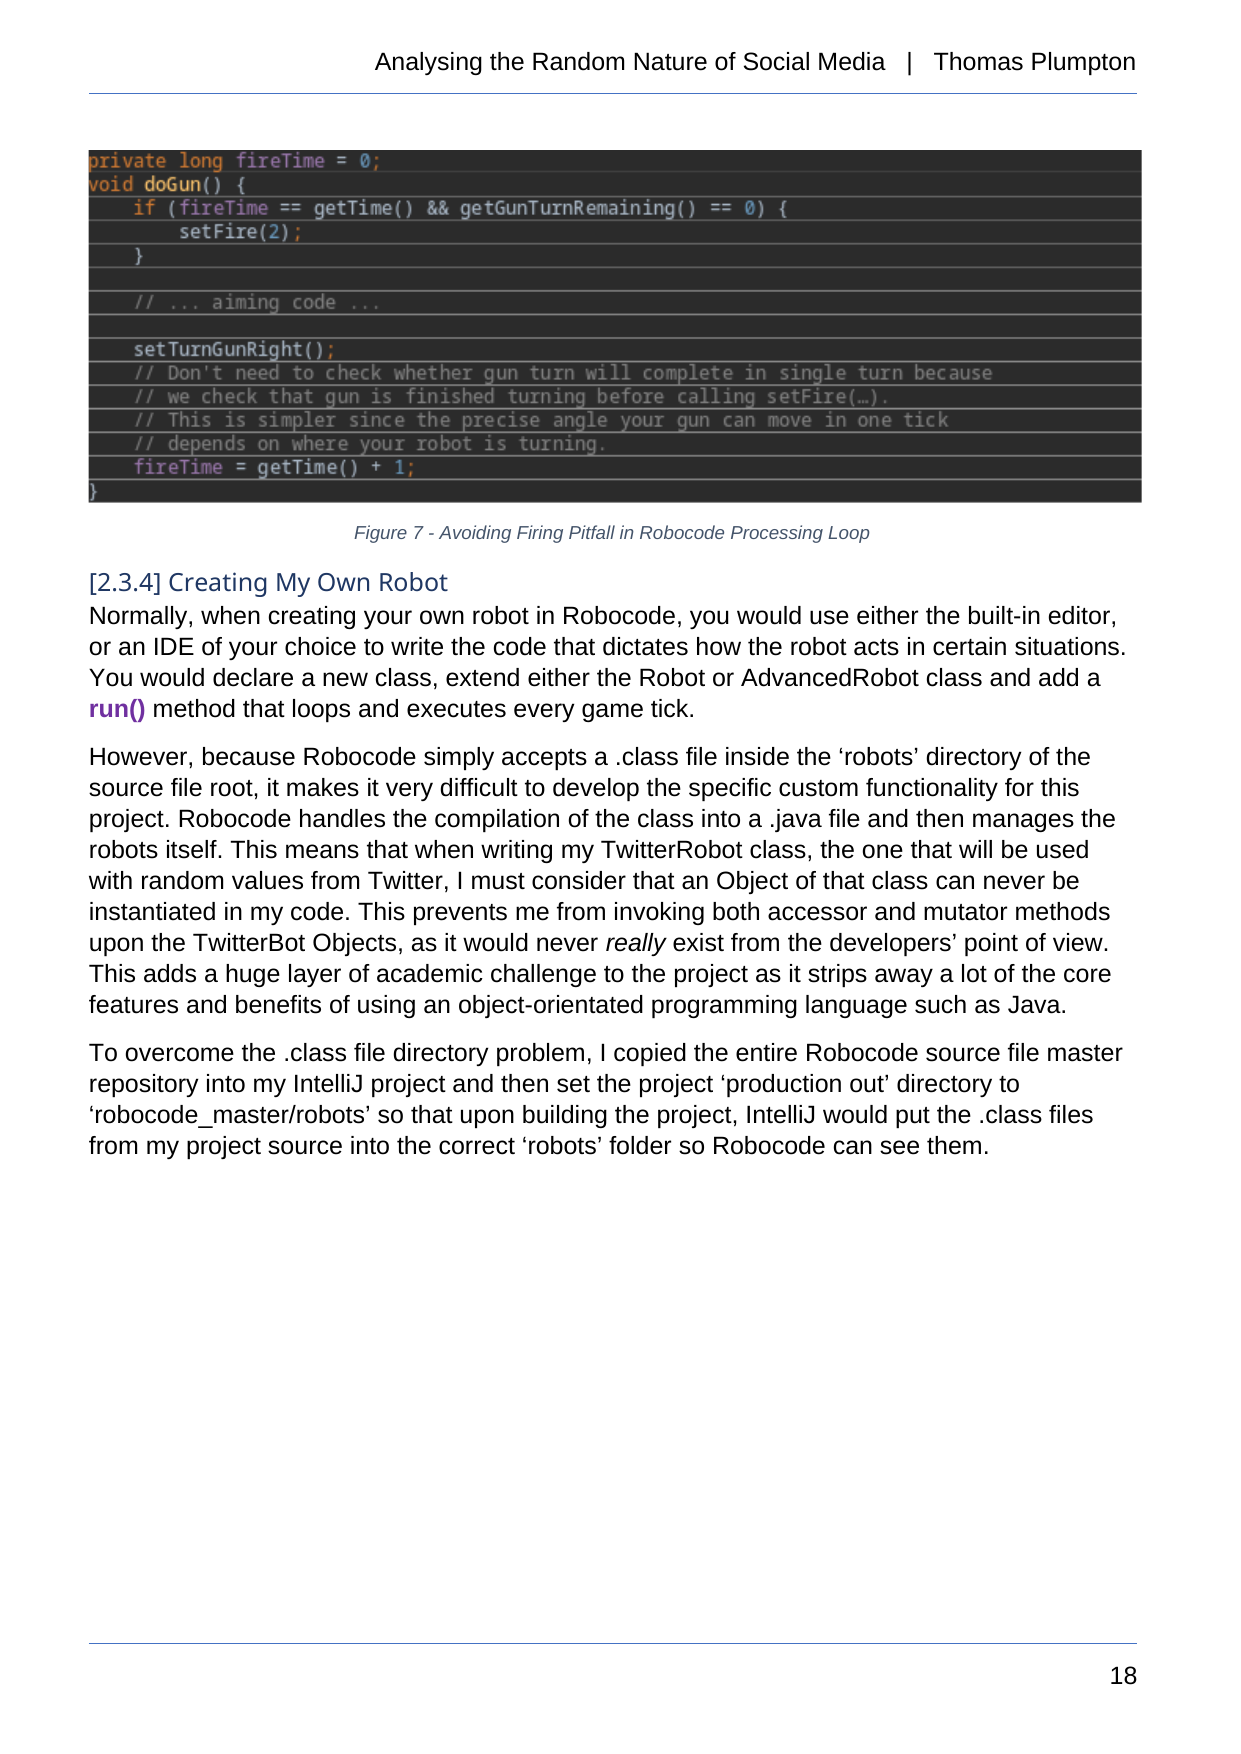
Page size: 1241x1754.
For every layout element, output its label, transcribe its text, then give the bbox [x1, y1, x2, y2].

subtitle [2.3.4] Creating My Own Robot [89, 564, 1137, 598]
text To overcome the .class file directory problem, I copied the entire Robocode source file master repository into my IntelliJ project and then set the project ‘production out’ directory to ‘robocode_master/robots’ so that upon building the project, IntelliJ would put the .class files from my project source into the correct ‘robots’ folder so Robocode can see them. [89, 1038, 1137, 1160]
text Figure 7 - Avoiding Firing Pitfall in Robocode Processing Loop [89, 522, 1137, 543]
text Normally, when creating your own robot in Robocode, you would use either the built-in editor, or an IDE of your choice to write the code that dictates how the robot acts in certain situations. You would declare a new class, extend either the Robot or AdvancedRobot class and add a run() method that loops and executes every game tick. [89, 601, 1137, 723]
text However, because Robocode simply accepts a .class file inside the ‘robots’ directory of the source file root, it makes it very difficult to develop the specific custom functionality for this project. Robocode handles the compilation of the class into a .java file and then manages the robots itself. This means that when writing my TwitterRobot class, the one that will be used with random values from Twitter, I must consider that an Object of that class can never be instantiated in my code. This prevents me from invoking both accessor and mutator methods upon the TwitterBot Objects, as it would never really exist from the developers’ point of view. This adds a huge layer of academic challenge to the project as it strips away a lot of the core features and benefits of using an object-orientated programming language such as Java. [89, 742, 1137, 1019]
